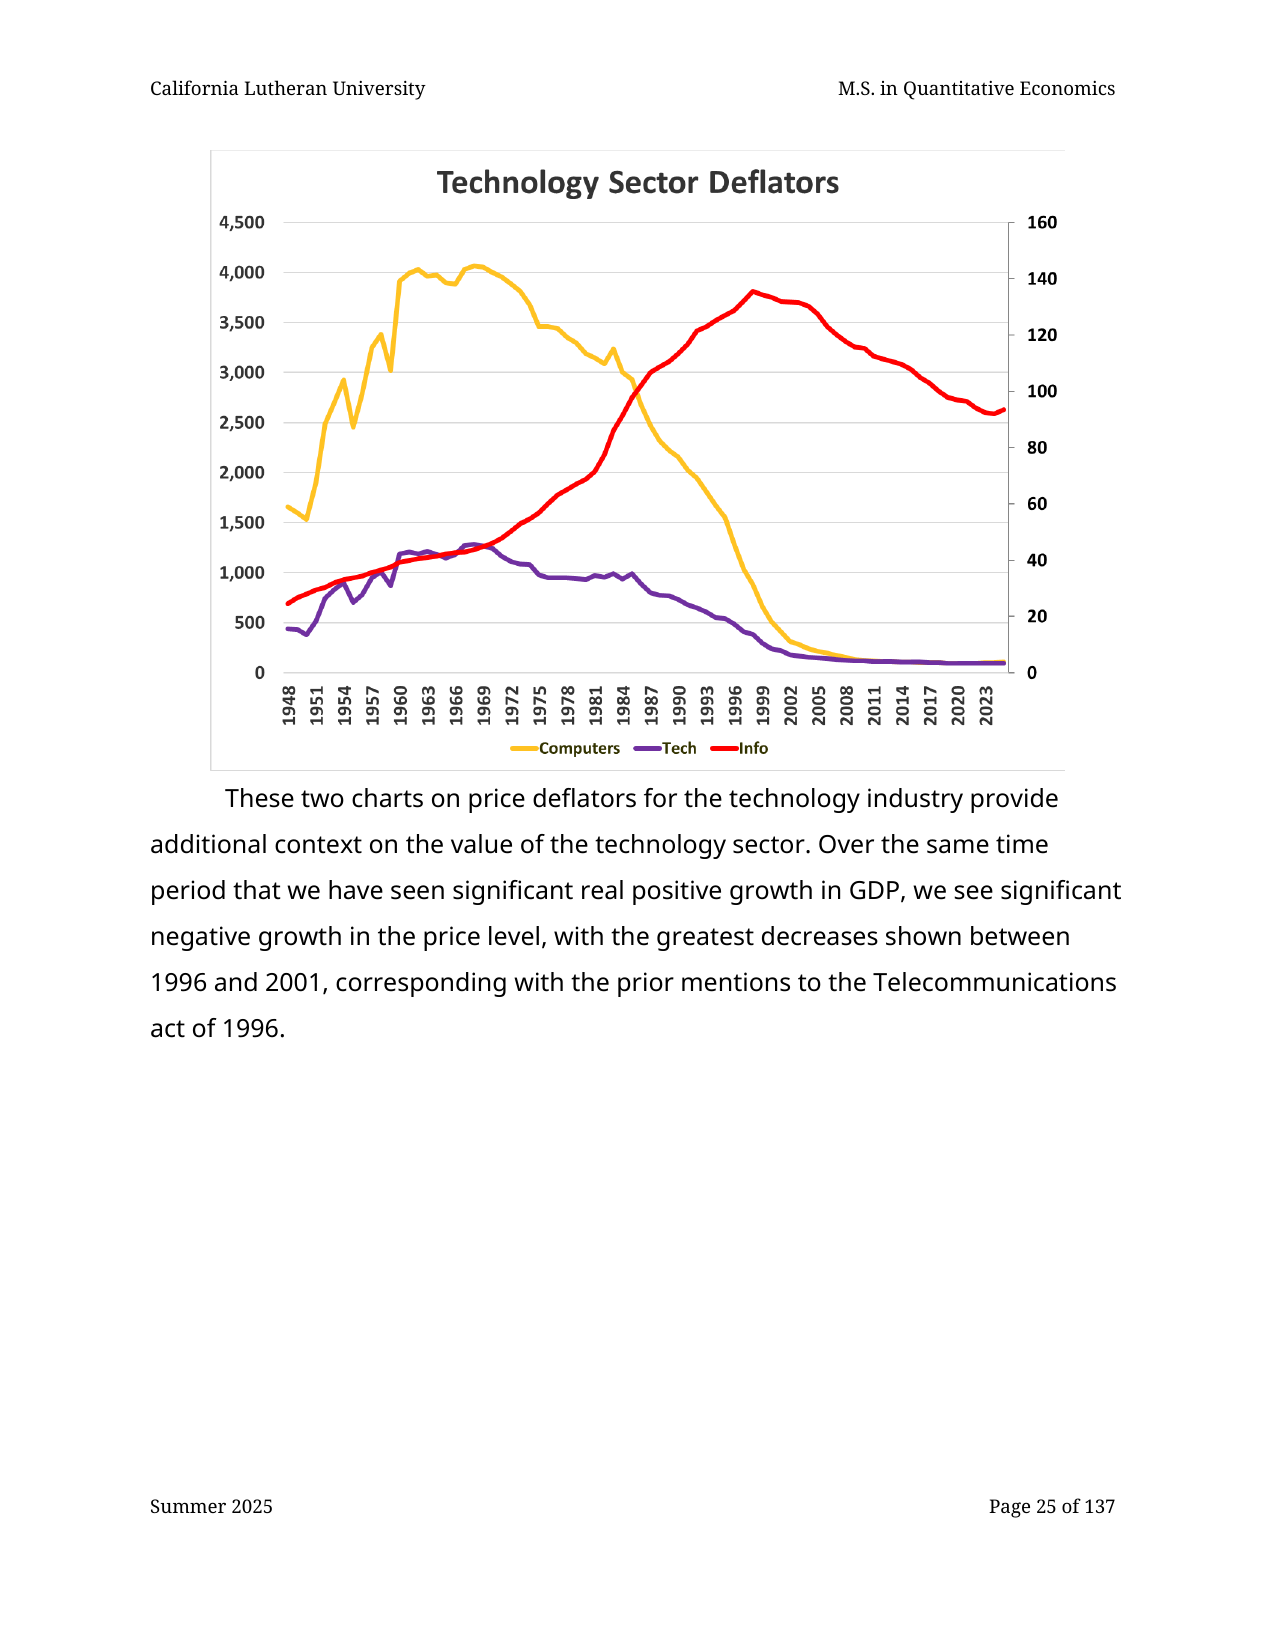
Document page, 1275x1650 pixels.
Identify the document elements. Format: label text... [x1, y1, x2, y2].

picture [210, 150, 1065, 771]
text These two charts on price deflators for the technology industry provide additional context on the value of the technology sector. Over the same time period that we have seen significant real positive growth in GDP, we see significant negative growth in the price level, with the greatest decreases shown between 1996 and 2001, corresponding with the prior mentions to the Telecommunications act of 1996. [150, 781, 1125, 1044]
